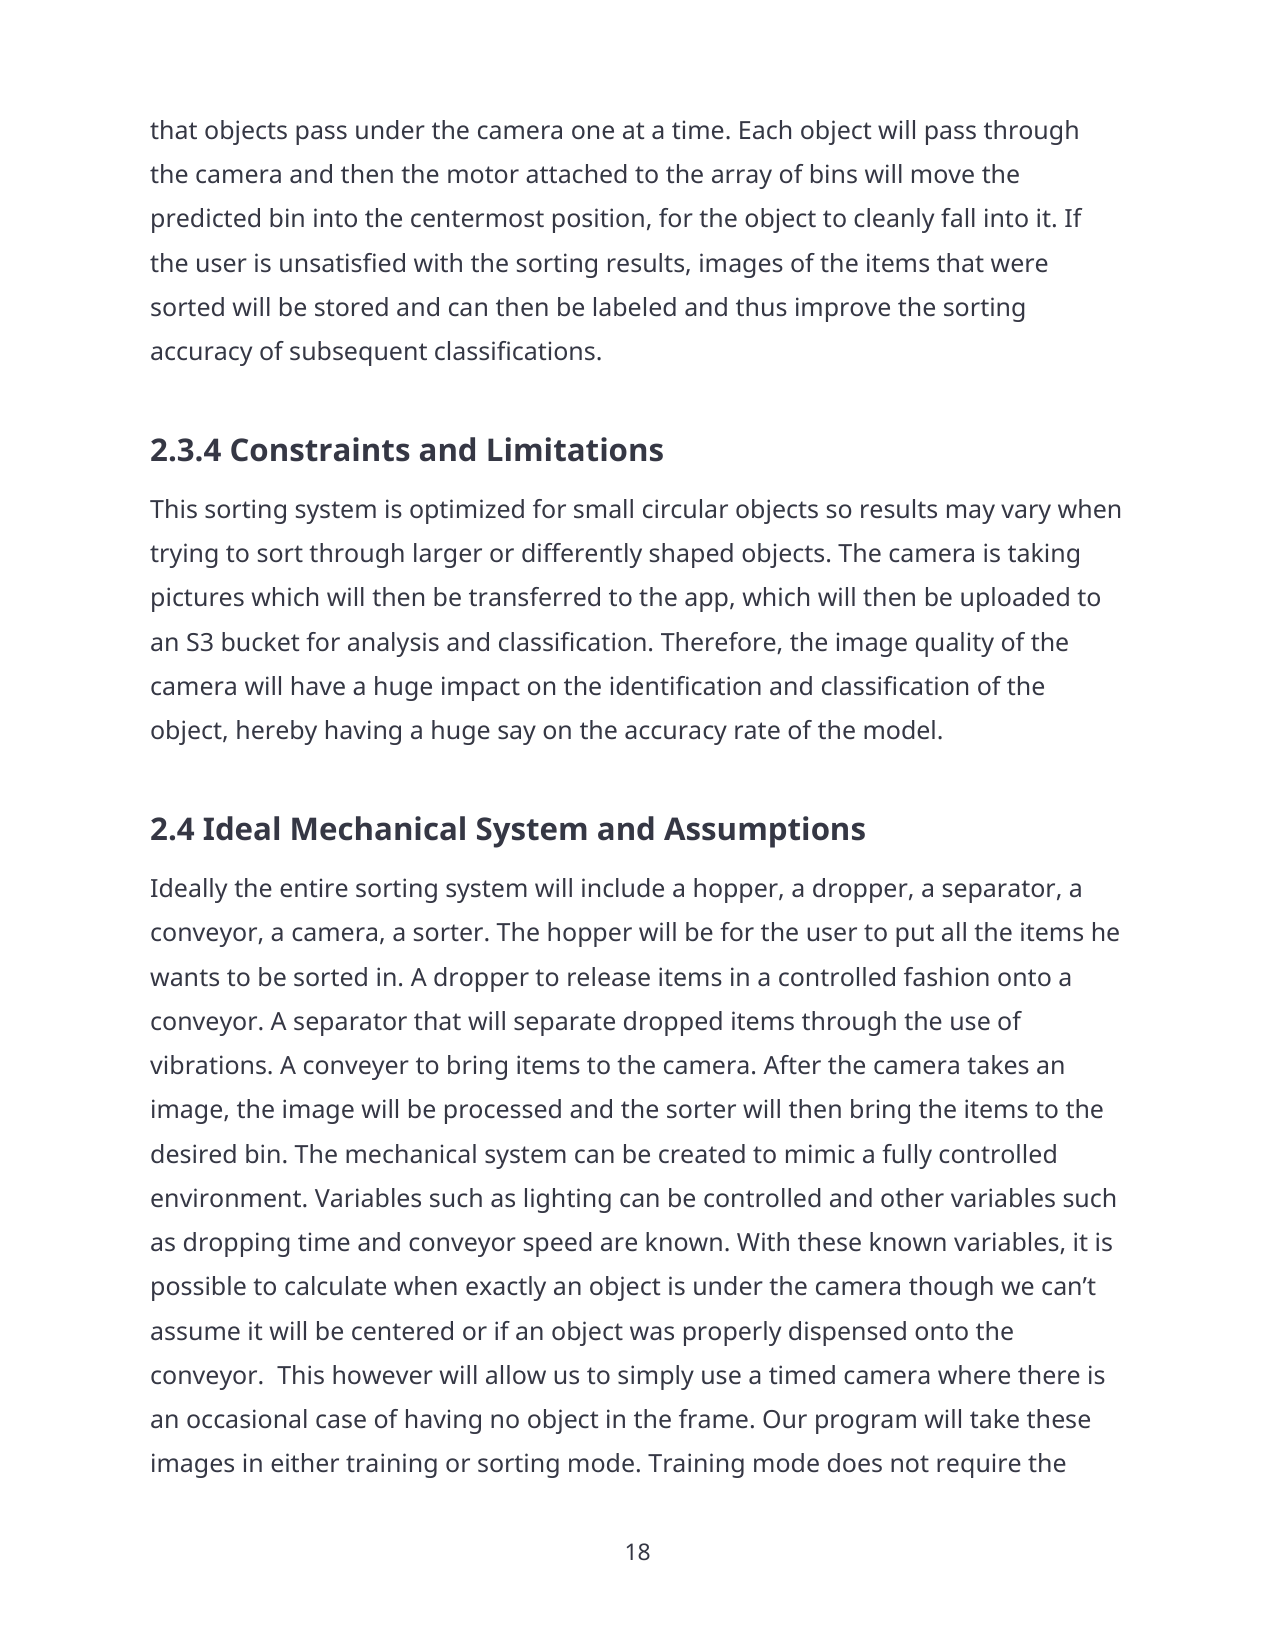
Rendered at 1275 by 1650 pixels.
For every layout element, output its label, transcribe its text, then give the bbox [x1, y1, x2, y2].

text This sorting system is optimized for small circular objects so results may vary when trying to sort through larger or differently shaped objects. The camera is taking pictures which will then be transferred to the app, which will then be uploaded to an S3 bucket for analysis and classification. Therefore, the image quality of the camera will have a huge impact on the identification and classification of the object, hereby having a huge say on the accuracy rate of the model. [150, 492, 1125, 747]
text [150, 871, 1125, 1480]
subtitle 2.4 Ideal Mechanical System and Assumptions [150, 807, 1125, 850]
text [150, 112, 1125, 368]
subtitle 2.3.4 Constraints and Limitations [150, 428, 1125, 471]
